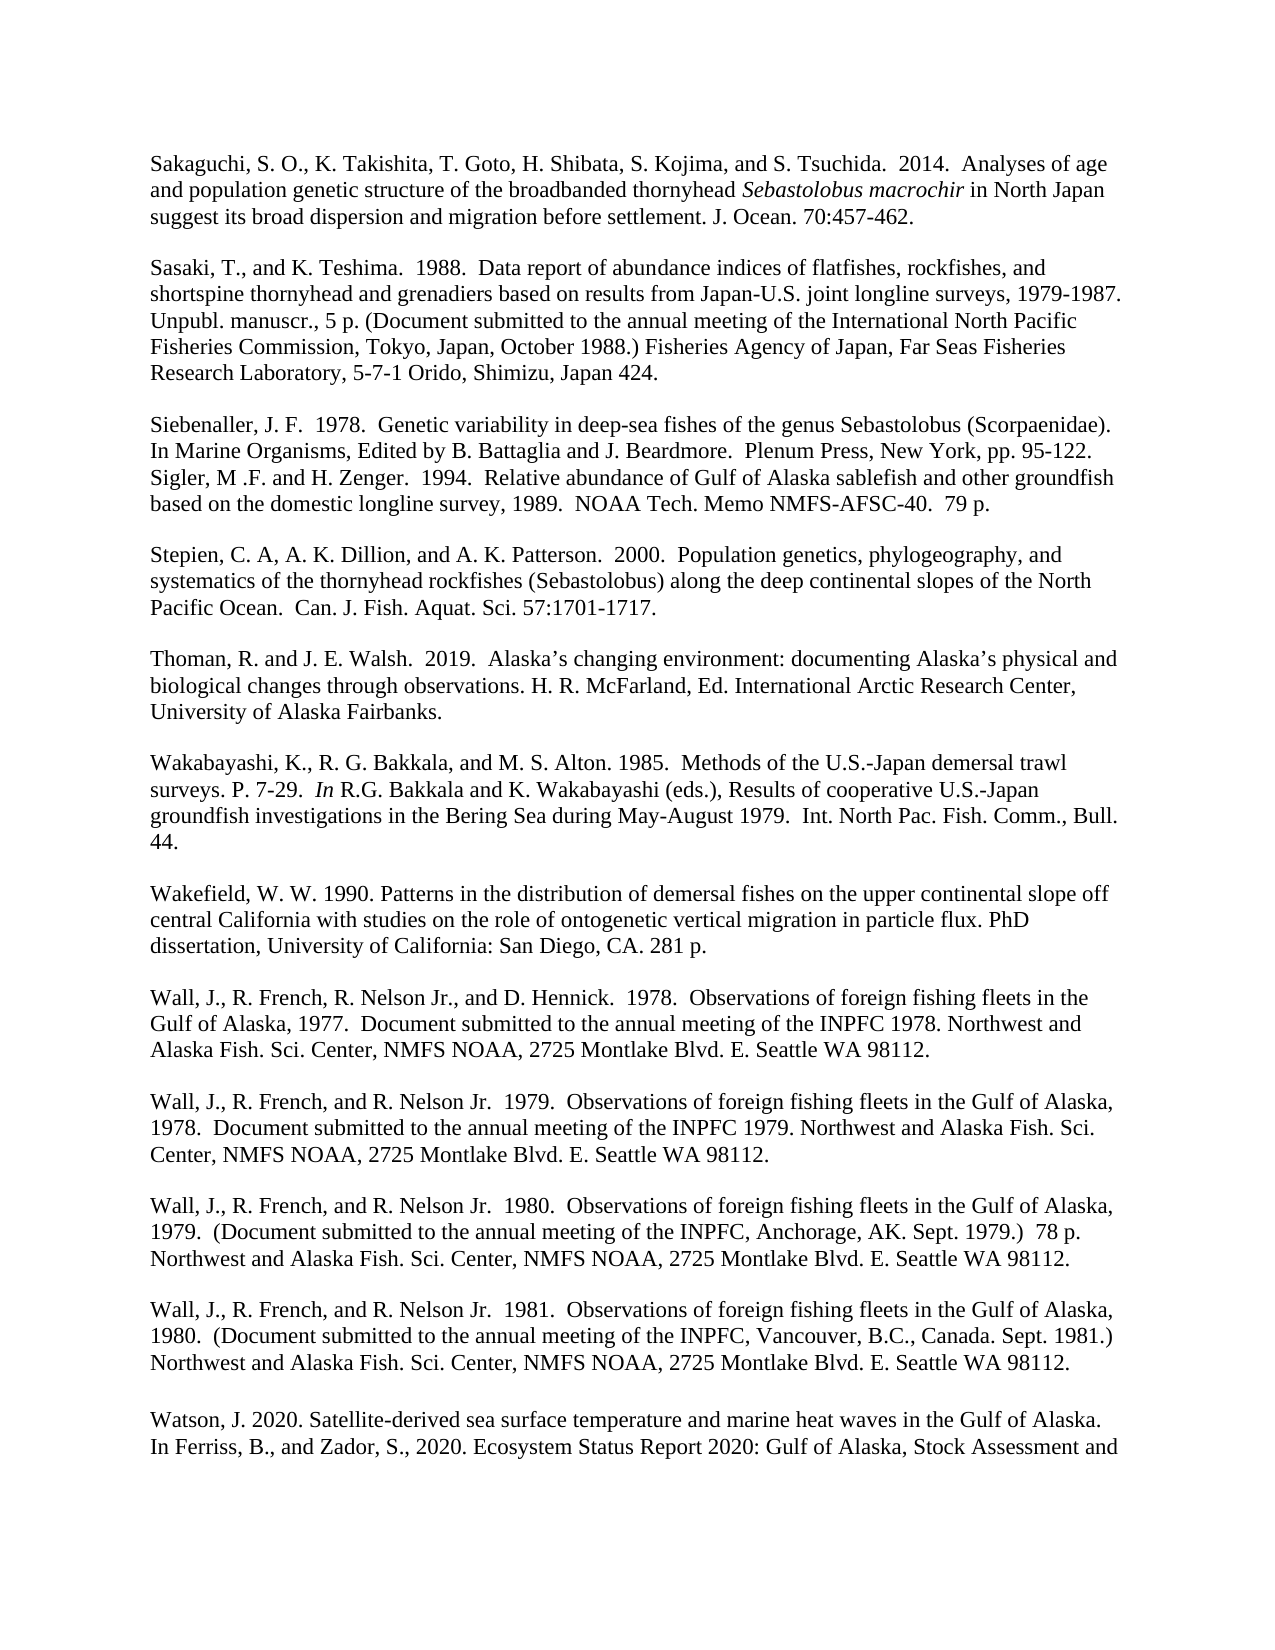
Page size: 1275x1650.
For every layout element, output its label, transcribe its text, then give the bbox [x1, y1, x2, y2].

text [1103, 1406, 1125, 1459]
text Siebenaller, J. F. 1978. Genetic variability in deep-sea fishes of the genus Sebastolobus (Scorpaenidae). In Marine Organisms, Edited by B. Battaglia and J. Beardmore. Plenum Press, New York, pp. 95-122. [150, 411, 1125, 463]
text Thoman, R. and J. E. Walsh. 2019. Alaska’s changing environment: documenting Alaska’s physical and biological changes through observations. H. R. McFarland, Ed. International Arctic Research Center, University of Alaska Fairbanks. [443, 645, 1125, 724]
text Wall, J., R. French, and R. Nelson Jr. 1979. Observations of foreign fishing fleets in the Gulf of Alaska, 1978. Document submitted to the annual meeting of the INPFC 1979. Northwest and Alaska Fish. Sci. Center, NMFS NOAA, 2725 Montlake Blvd. E. Seattle WA 98112. [150, 1088, 1125, 1167]
text Sasaki, T., and K. Teshima. 1988. Data report of abundance indices of flatfishes, rockfishes, and shortspine thornyhead and grenadiers based on results from Japan-U.S. joint longline surveys, 1979-1987. Unpubl. manuscr., 5 p. (Document submitted to the annual meeting of the International North Pacific Fisheries Commission, Tokyo, Japan, October 1988.) Fisheries Agency of Japan, Far Seas Fisheries Research Laboratory, 5-7-1 Orido, Shimizu, Japan 424. [150, 254, 1125, 386]
text Sakaguchi, S. O., K. Takishita, T. Goto, H. Shibata, S. Kojima, and S. Tsuchida. 2014. Analyses of age and population genetic structure of the broadbanded thornyhead Sebastolobus macrochir in North Japan suggest its broad dispersion and migration before settlement. J. Ocean. 70:457-462. [150, 150, 1125, 229]
text Sigler, M .F. and H. Zenger. 1994. Relative abundance of Gulf of Alaska sablefish and other groundfish based on the domestic longline survey, 1989. NOAA Tech. Memo NMFS-AFSC-40. 79 p. [150, 463, 1125, 516]
text Stepien, C. A, A. K. Dillion, and A. K. Patterson. 2000. Population genetics, phylogeography, and systematics of the thornyhead rockfishes (Sebastolobus) along the deep continental slopes of the North Pacific Ocean. Can. J. Fish. Aquat. Sci. 57:1701-1717. [150, 541, 1125, 620]
text Wakabayashi, K., R. G. Bakkala, and M. S. Alton. 1985. Methods of the U.S.-Japan demersal trawl surveys. P. 7-29. In R.G. Bakkala and K. Wakabayashi (eds.), Results of cooperative U.S.-Japan groundfish investigations in the Bering Sea during May-August 1979. Int. North Pac. Fish. Comm., Bull. 44. [150, 749, 1125, 855]
text Wall, J., R. French, R. Nelson Jr., and D. Hennick. 1978. Observations of foreign fishing fleets in the Gulf of Alaska, 1977. Document submitted to the annual meeting of the INPFC 1978. Northwest and Alaska Fish. Sci. Center, NMFS NOAA, 2725 Montlake Blvd. E. Seattle WA 98112. [150, 984, 1125, 1063]
text Wall, J., R. French, and R. Nelson Jr. 1980. Observations of foreign fishing fleets in the Gulf of Alaska, 1979. (Document submitted to the annual meeting of the INPFC, Anchorage, AK. Sept. 1979.) 78 p. Northwest and Alaska Fish. Sci. Center, NMFS NOAA, 2725 Montlake Blvd. E. Seattle WA 98112. [150, 1192, 1125, 1271]
text Wall, J., R. French, and R. Nelson Jr. 1981. Observations of foreign fishing fleets in the Gulf of Alaska, 1980. (Document submitted to the annual meeting of the INPFC, Vancouver, B.C., Canada. Sept. 1981.) Northwest and Alaska Fish. Sci. Center, NMFS NOAA, 2725 Montlake Blvd. E. Seattle WA 98112. [150, 1296, 1125, 1375]
text Wakefield, W. W. 1990. Patterns in the distribution of demersal fishes on the upper continental slope off central California with studies on the role of ontogenetic vertical migration in particle flux. PhD dissertation, University of California: San Diego, CA. 281 p. [150, 880, 1125, 959]
